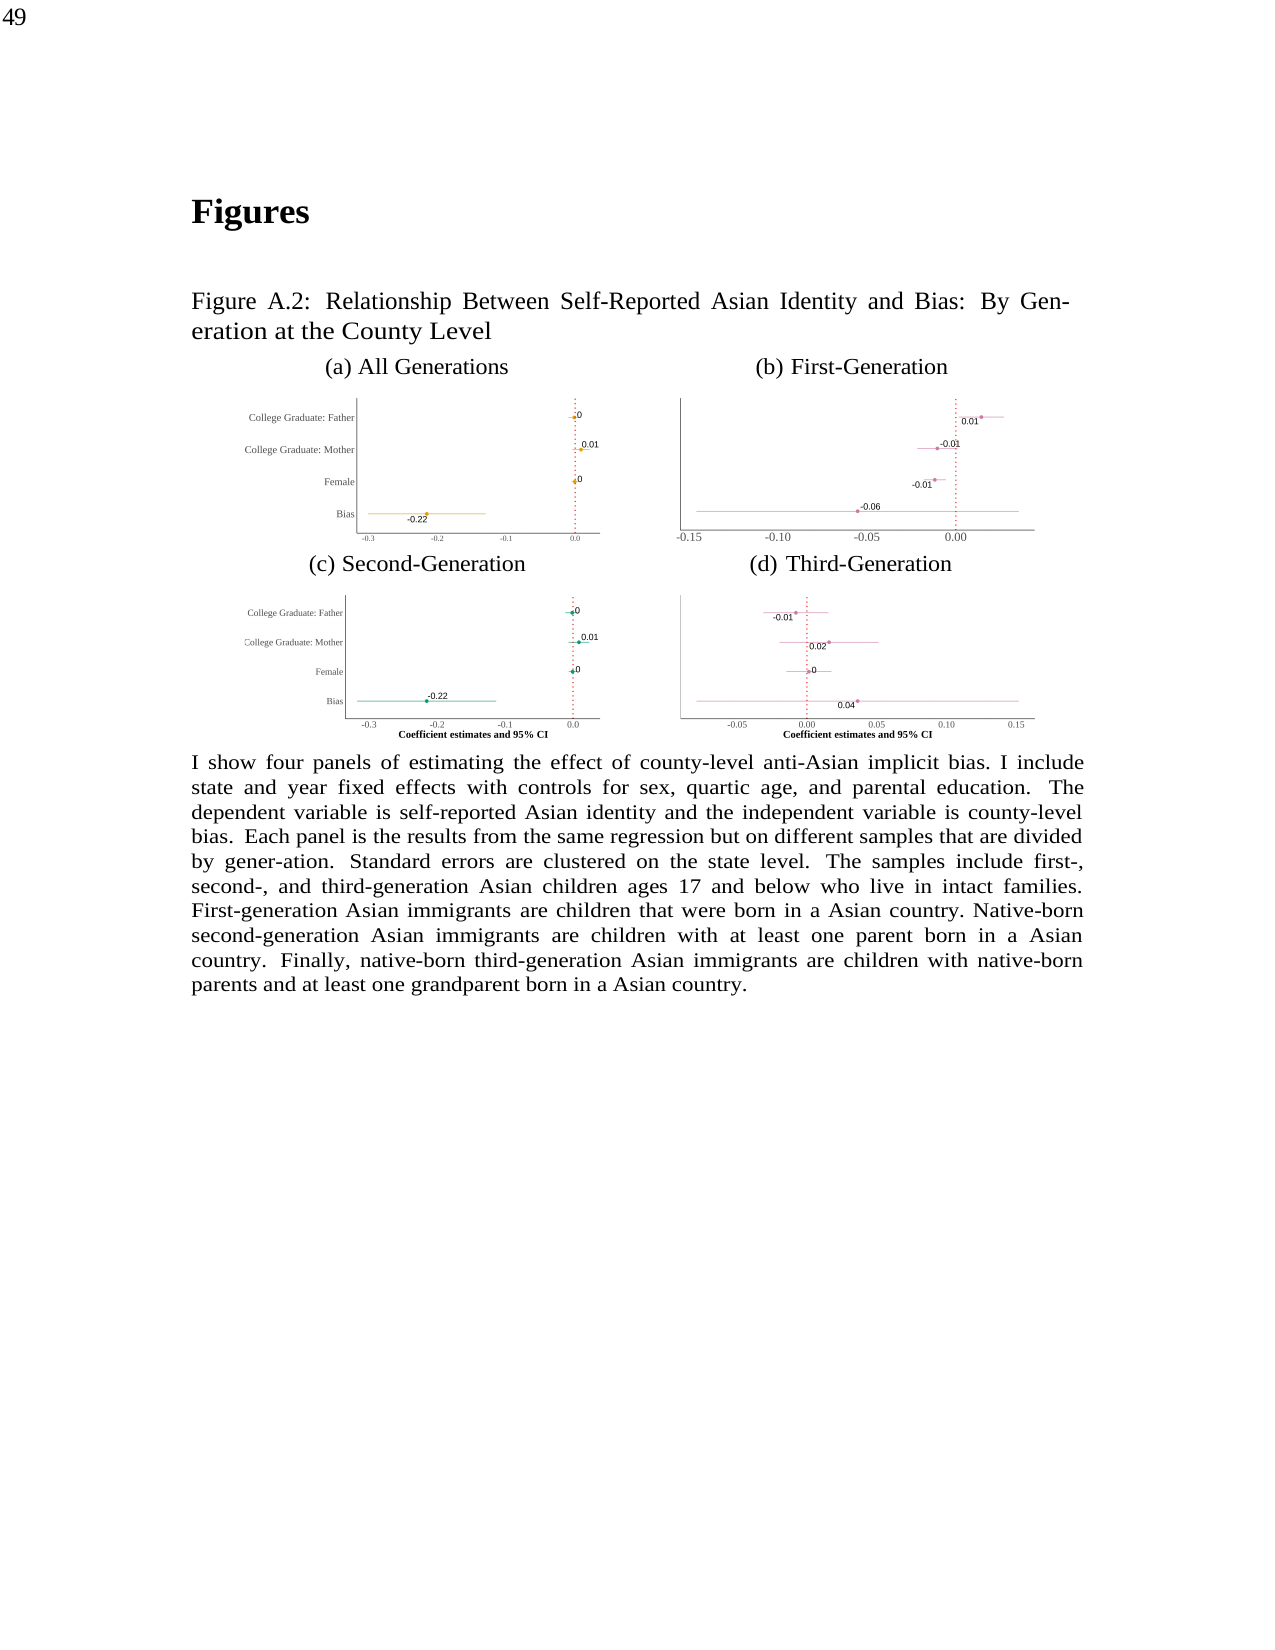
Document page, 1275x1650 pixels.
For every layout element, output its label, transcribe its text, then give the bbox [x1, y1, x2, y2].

picture [676, 398, 1035, 405]
text Figure A.2: Relationship Between Self-Reported Asian Identity and Bias: By Gen-eration at the County Level [191, 286, 1125, 345]
picture [680, 595, 1035, 605]
subtitle Figures [191, 190, 1125, 231]
text I show four panels of estimating the effect of county-level anti-Asian implicit bias. I include state and year fixed effects with controls for sex, quartic age, and parental education. The dependent variable is self-reported Asian identity and the independent variable is county-level bias. Each panel is the results from the same regression but on different samples that are divided by gener-ation. Standard errors are clustered on the state level. The samples include first-, second-, and third-generation Asian children ages 17 and below who live in intact families. First-generation Asian immigrants are children that were born in a Asian country. Native-born second-generation Asian immigrants are children with at least one parent born in a Asian country. Finally, native-born third-generation Asian immigrants are children with native-born parents and at least one grandparent born in a Asian country. [191, 605, 1084, 996]
text (a) All Generations (b) First-Generation [325, 353, 1125, 379]
text (c) Second-Generation (d) Third-Generation [308, 405, 1125, 576]
picture [245, 398, 600, 541]
picture [244, 595, 601, 605]
